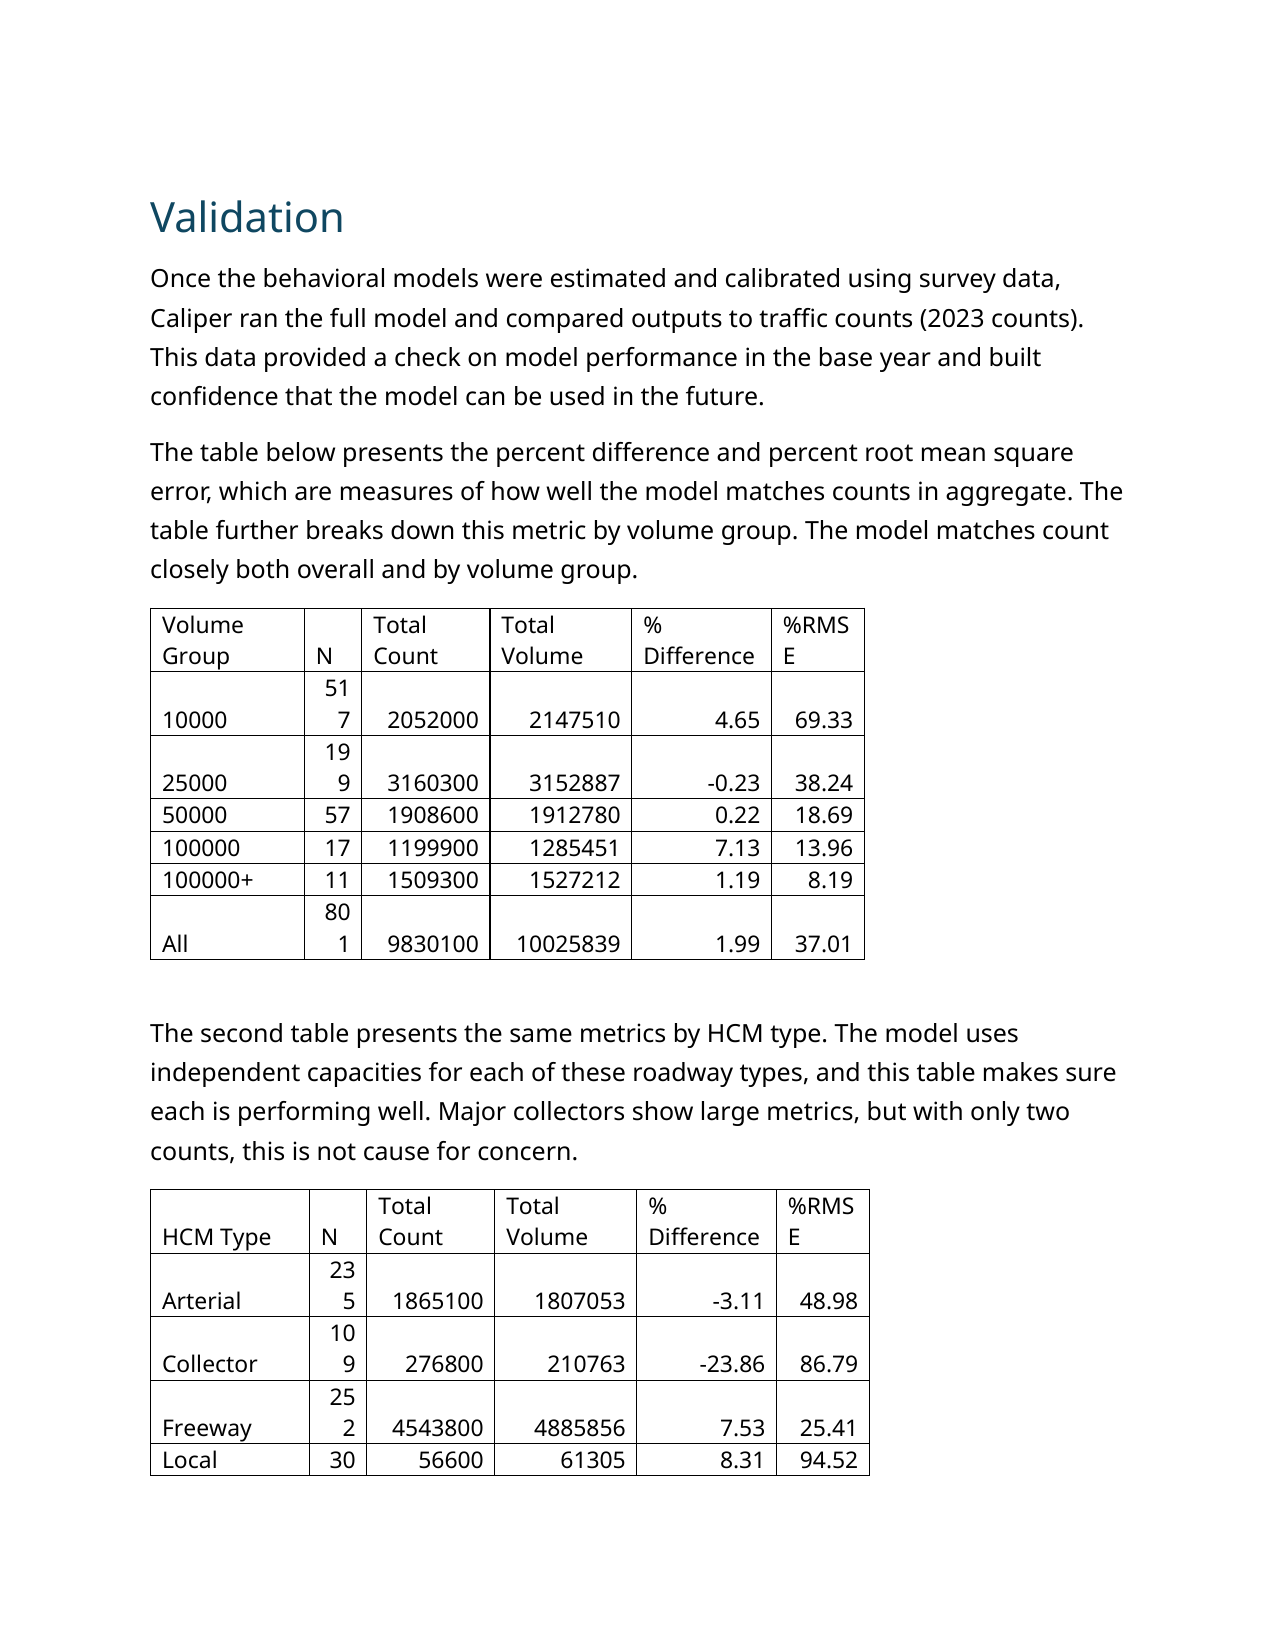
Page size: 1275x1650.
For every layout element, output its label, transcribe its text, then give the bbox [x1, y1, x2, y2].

table_header % Difference [637, 1190, 776, 1252]
table_cell Arterial [151, 1254, 309, 1316]
table_header Total Volume [491, 609, 631, 671]
table_header Volume Group [151, 609, 304, 671]
table_cell 11 [305, 864, 361, 895]
table_cell 69.33 [772, 672, 864, 735]
text The table below presents the percent difference and percent root mean square error, which are measures of how well the model matches counts in aggregate. The table further breaks down this metric by volume group. The model matches count closely both overall and by volume group. [150, 434, 1125, 586]
table_cell 1.19 [632, 864, 771, 895]
table_cell 1807053 [495, 1254, 636, 1316]
table_cell 38.24 [772, 736, 864, 798]
table_cell 30 [310, 1444, 366, 1475]
table_header N [310, 1190, 366, 1252]
text Once the behavioral models were estimated and calibrated using survey data, Caliper ran the full model and compared outputs to traffic counts (2023 counts). This data provided a check on model performance in the base year and built confidence that the model can be used in the future. [150, 261, 1125, 413]
table_cell 3160300 [362, 736, 489, 798]
table_cell 3152887 [491, 736, 631, 798]
table_cell 94.52 [777, 1444, 869, 1475]
table_cell 109 [310, 1317, 366, 1379]
table_cell 7.13 [632, 832, 771, 863]
table_header Total Volume [495, 1190, 636, 1252]
table_cell 517 [305, 672, 361, 735]
table_cell 100000 [151, 832, 304, 863]
table_cell 235 [310, 1254, 366, 1316]
table_cell 9830100 [362, 896, 489, 959]
table_cell -3.11 [637, 1254, 776, 1316]
table_cell 18.69 [772, 799, 864, 831]
table_cell 37.01 [772, 896, 864, 959]
table_cell 8.19 [772, 864, 864, 895]
table_header HCM Type [151, 1190, 309, 1252]
table_cell 100000+ [151, 864, 304, 895]
table_cell 801 [305, 896, 361, 959]
table_cell 2052000 [362, 672, 489, 735]
table_cell 0.22 [632, 799, 771, 831]
table_cell 2147510 [491, 672, 631, 735]
table_cell 1285451 [491, 832, 631, 863]
table_cell 48.98 [777, 1254, 869, 1316]
table_cell 1199900 [362, 832, 489, 863]
table_header %RMSE [777, 1190, 869, 1252]
table_cell 17 [305, 832, 361, 863]
table_cell 1509300 [362, 864, 489, 895]
table_cell 1527212 [491, 864, 631, 895]
table_cell All [151, 896, 304, 959]
table_cell 4543800 [367, 1381, 494, 1443]
text The second table presents the same metrics by HCM type. The model uses independent capacities for each of these roadway types, and this table makes sure each is performing well. Major collectors show large metrics, but with only two counts, this is not cause for concern. [150, 1016, 1125, 1167]
table_cell 86.79 [777, 1317, 869, 1379]
table_cell 252 [310, 1381, 366, 1443]
table_cell 25000 [151, 736, 304, 798]
table_cell Freeway [151, 1381, 309, 1443]
table_header %RMSE [772, 609, 864, 671]
table_header % Difference [632, 609, 771, 671]
table_cell 25.41 [777, 1381, 869, 1443]
subtitle Validation [150, 187, 1125, 244]
table_cell 10025839 [491, 896, 631, 959]
table_cell 199 [305, 736, 361, 798]
table_cell -0.23 [632, 736, 771, 798]
table_cell 4.65 [632, 672, 771, 735]
table_cell 1908600 [362, 799, 489, 831]
table_cell 8.31 [637, 1444, 776, 1475]
table_cell 4885856 [495, 1381, 636, 1443]
table_cell 50000 [151, 799, 304, 831]
table_cell 61305 [495, 1444, 636, 1475]
table_cell 7.53 [637, 1381, 776, 1443]
table_cell Collector [151, 1317, 309, 1379]
table_header Total Count [367, 1190, 494, 1252]
table_cell 10000 [151, 672, 304, 735]
table_cell 13.96 [772, 832, 864, 863]
table_header Total Count [362, 609, 489, 671]
table_cell 57 [305, 799, 361, 831]
table_cell 210763 [495, 1317, 636, 1379]
table_cell 1.99 [632, 896, 771, 959]
table_header N [305, 609, 361, 671]
table_cell 56600 [367, 1444, 494, 1475]
table_cell -23.86 [637, 1317, 776, 1379]
table_cell 1912780 [491, 799, 631, 831]
table_cell 1865100 [367, 1254, 494, 1316]
table_cell 276800 [367, 1317, 494, 1379]
table_cell Local [151, 1444, 309, 1475]
